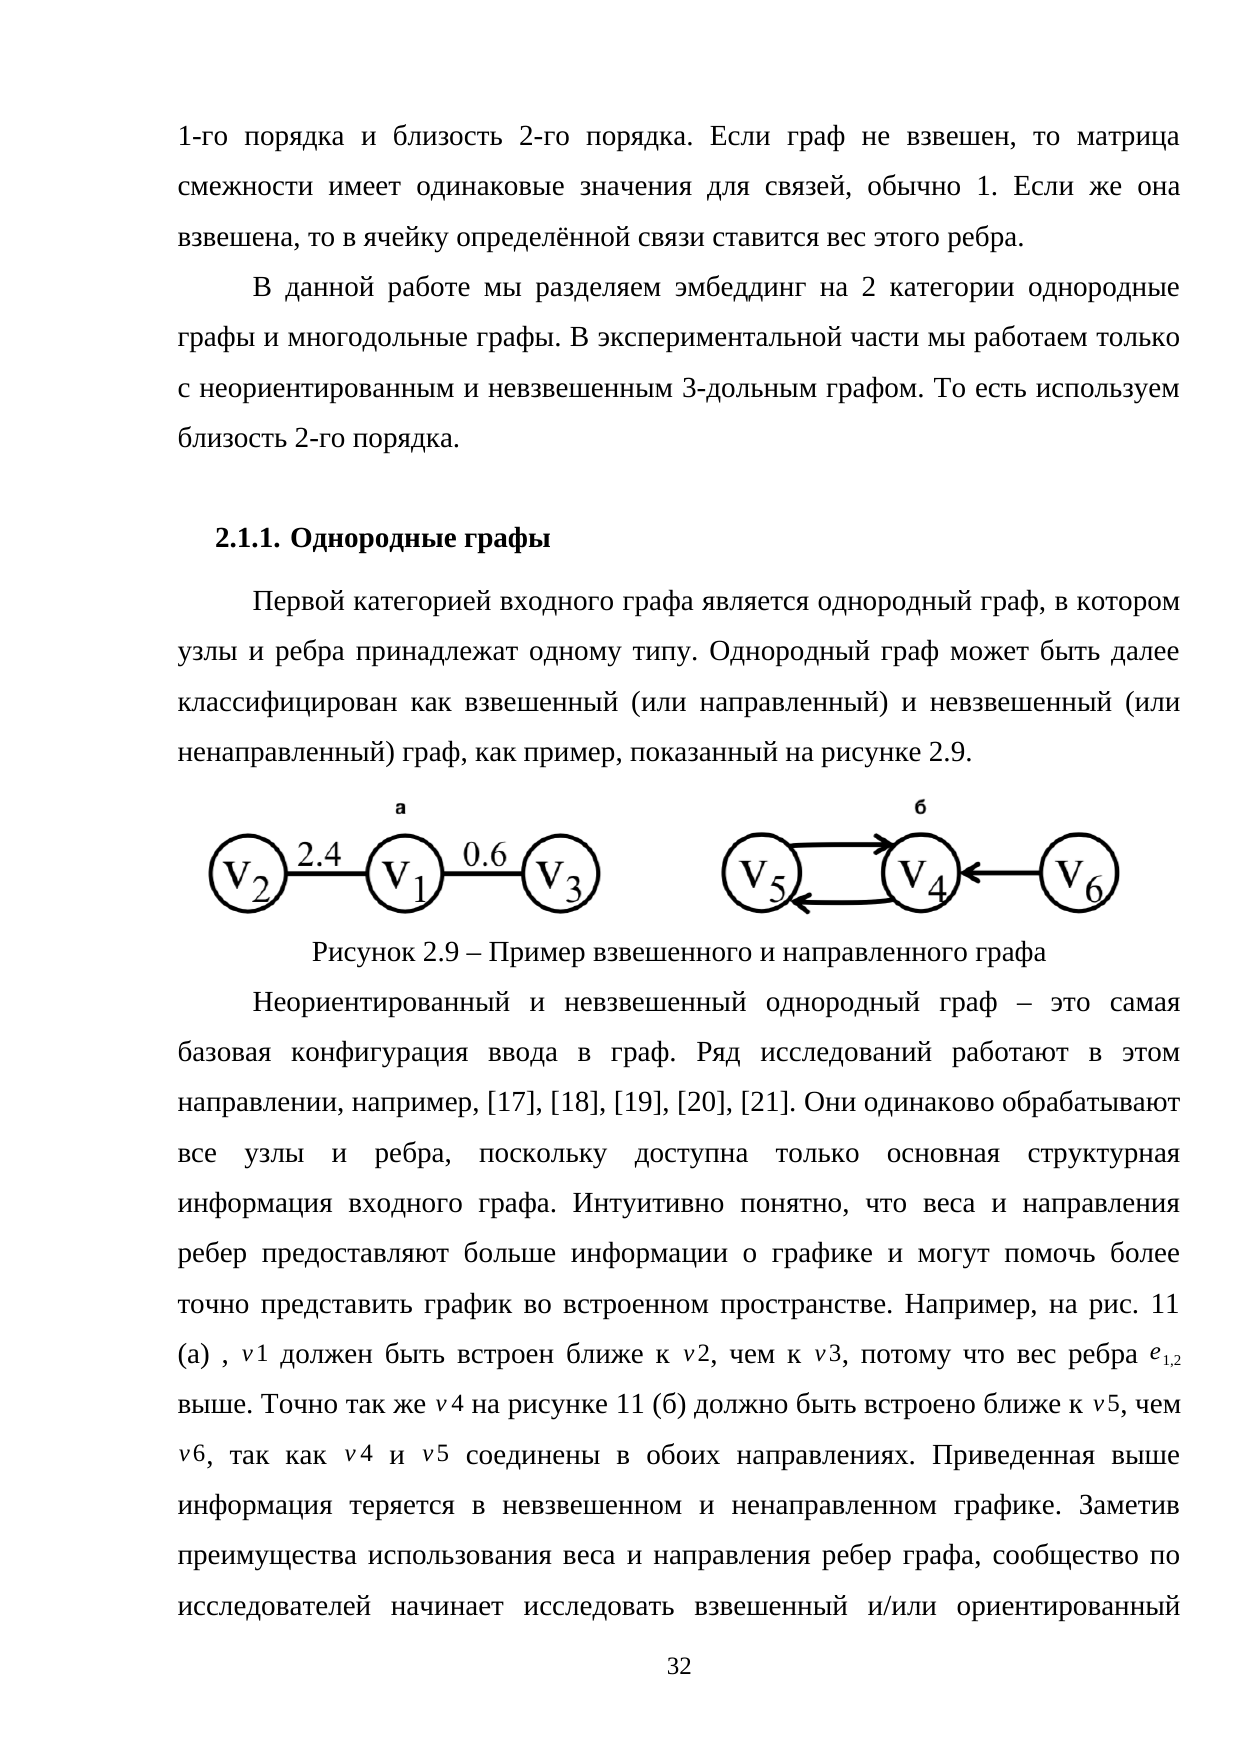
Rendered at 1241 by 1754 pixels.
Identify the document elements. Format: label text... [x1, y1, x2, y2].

subtitle Однородные графы [215, 520, 1181, 554]
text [177, 118, 1181, 252]
picture [177, 784, 1152, 920]
text Первой категорией входного графа является однородный граф, в котором узлы и ребра принадлежат одному типу. Однородный граф может быть далее классифицирован как взвешенный (или направленный) и невзвешенный (или ненаправленный) граф, как пример, показанный на рисунке 2.9. [177, 583, 1181, 768]
text В данной работе мы разделяем эмбеддинг на 2 категории однородные графы и многодольные графы. В экспериментальной части мы работаем только с неориентированным и невзвешенным 3-дольным графом. То есть используем близость 2-го порядка. [177, 269, 1181, 453]
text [177, 984, 1181, 1621]
text Рисунок 2.9 – Пример взвешенного и направленного графа [177, 934, 1181, 967]
